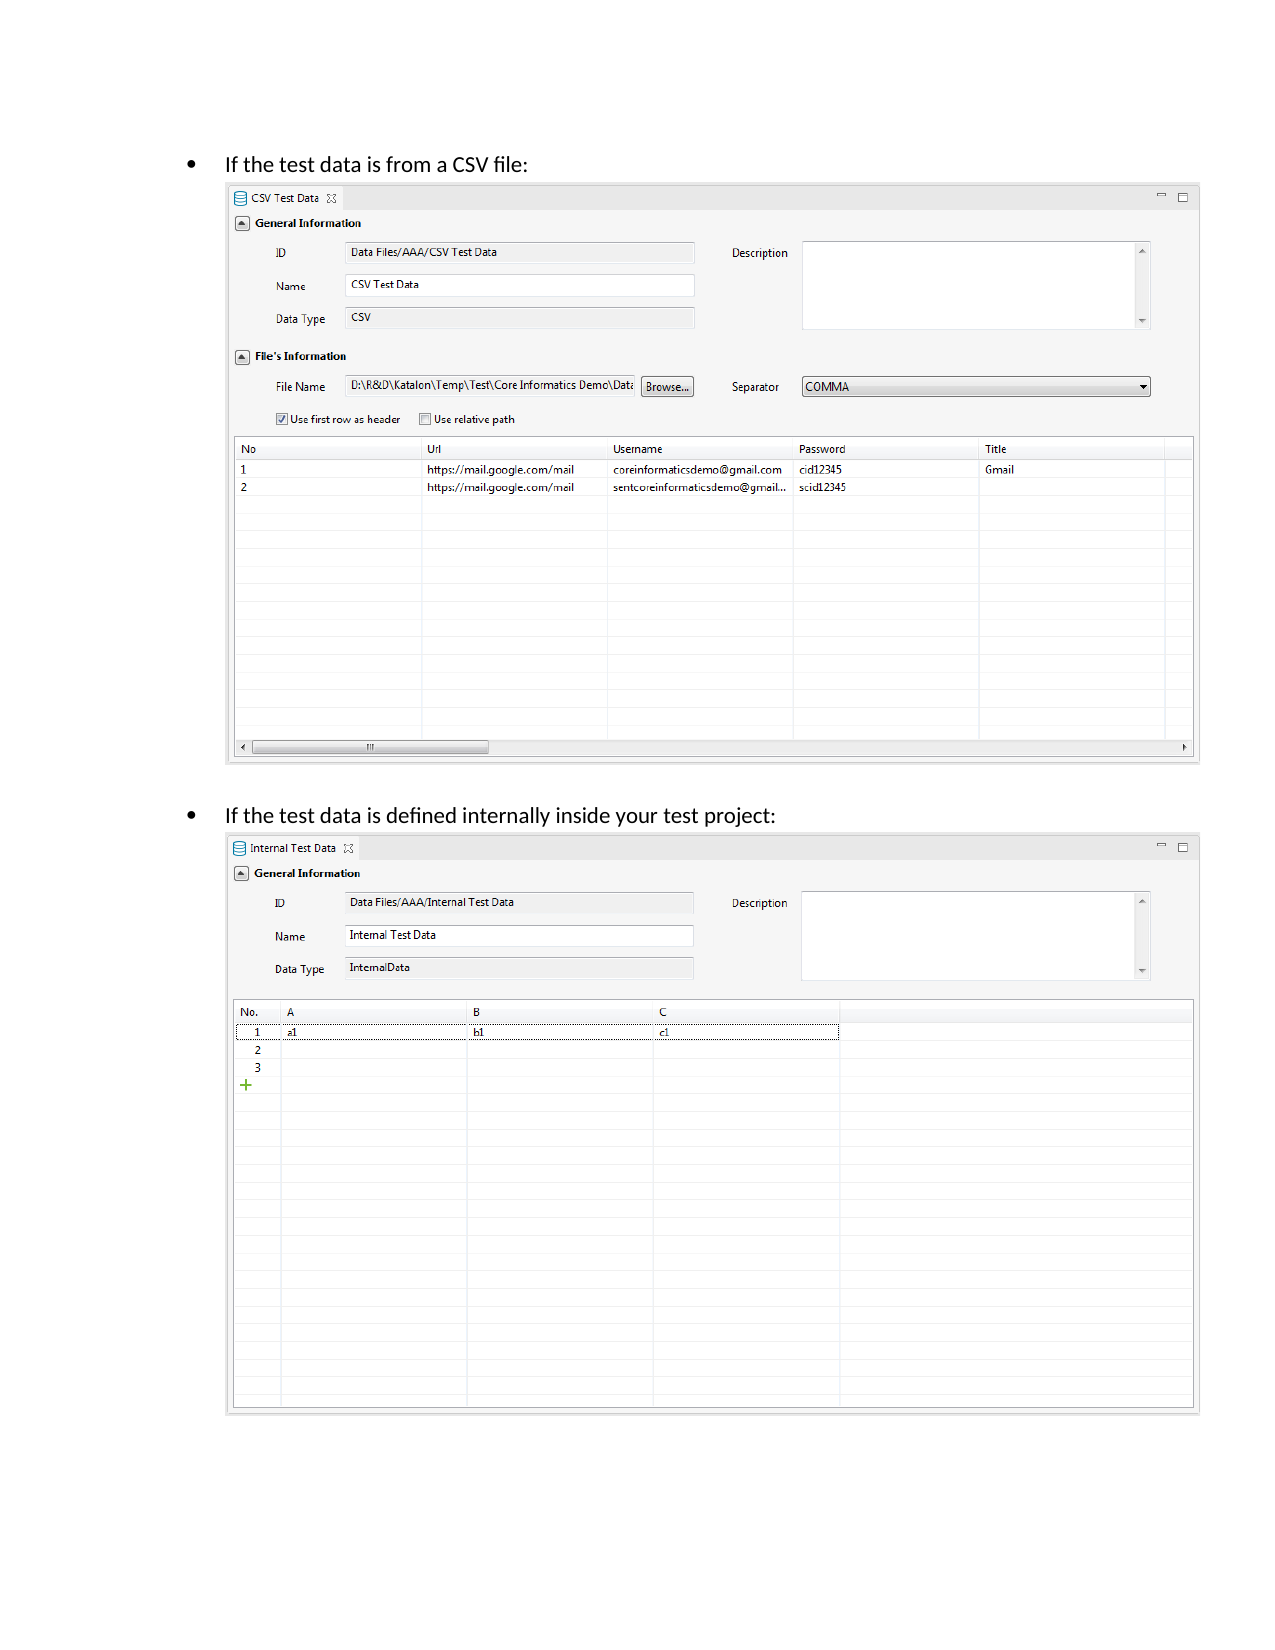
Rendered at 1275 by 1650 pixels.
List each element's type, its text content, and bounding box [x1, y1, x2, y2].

picture [225, 182, 1200, 765]
list If the test data is from a CSV file: [187, 150, 1125, 178]
picture [225, 832, 1200, 1416]
list If the test data is defined internally inside your test project: [187, 801, 1125, 829]
